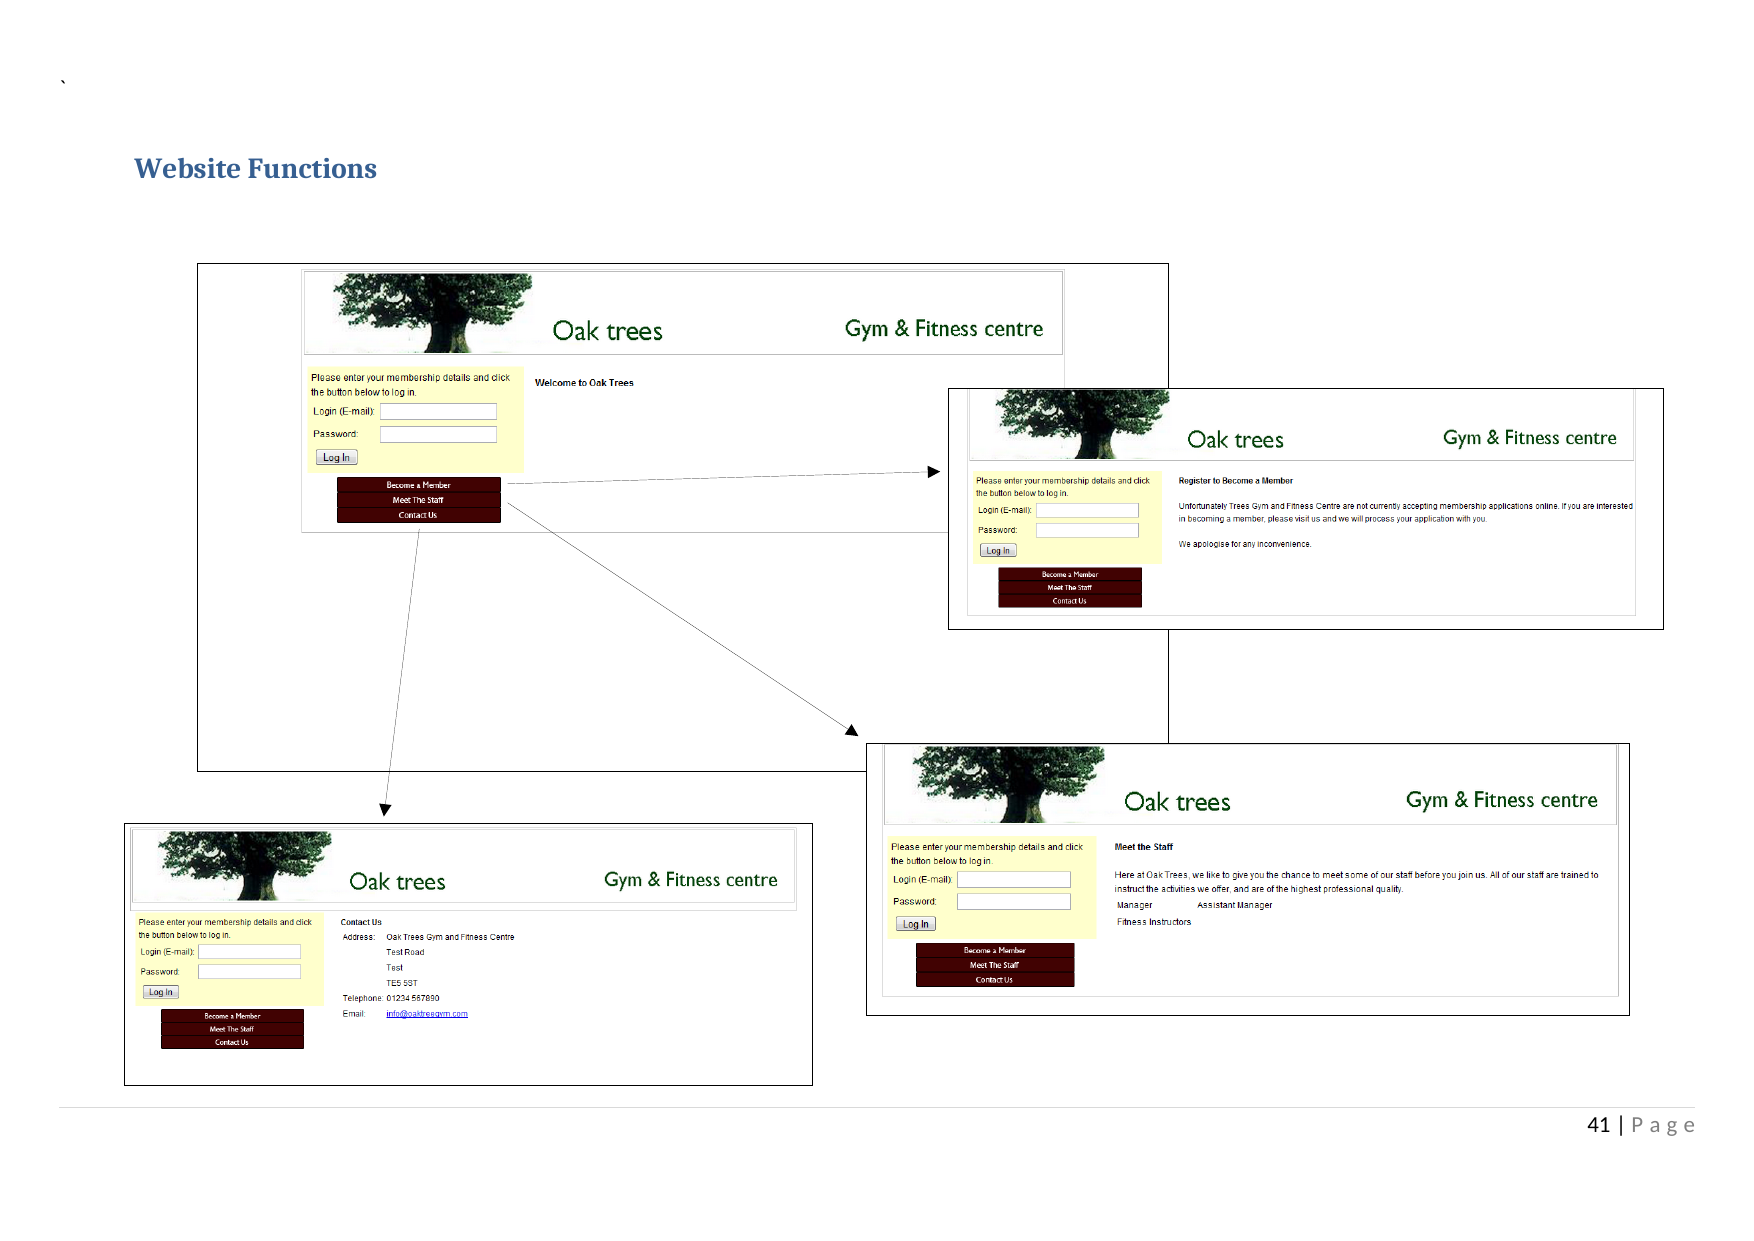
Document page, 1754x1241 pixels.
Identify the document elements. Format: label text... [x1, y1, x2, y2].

subtitle Website Functions [59, 152, 1695, 185]
picture [198, 264, 1168, 771]
picture [125, 824, 812, 1085]
picture [949, 389, 1663, 629]
picture [867, 744, 1629, 1015]
